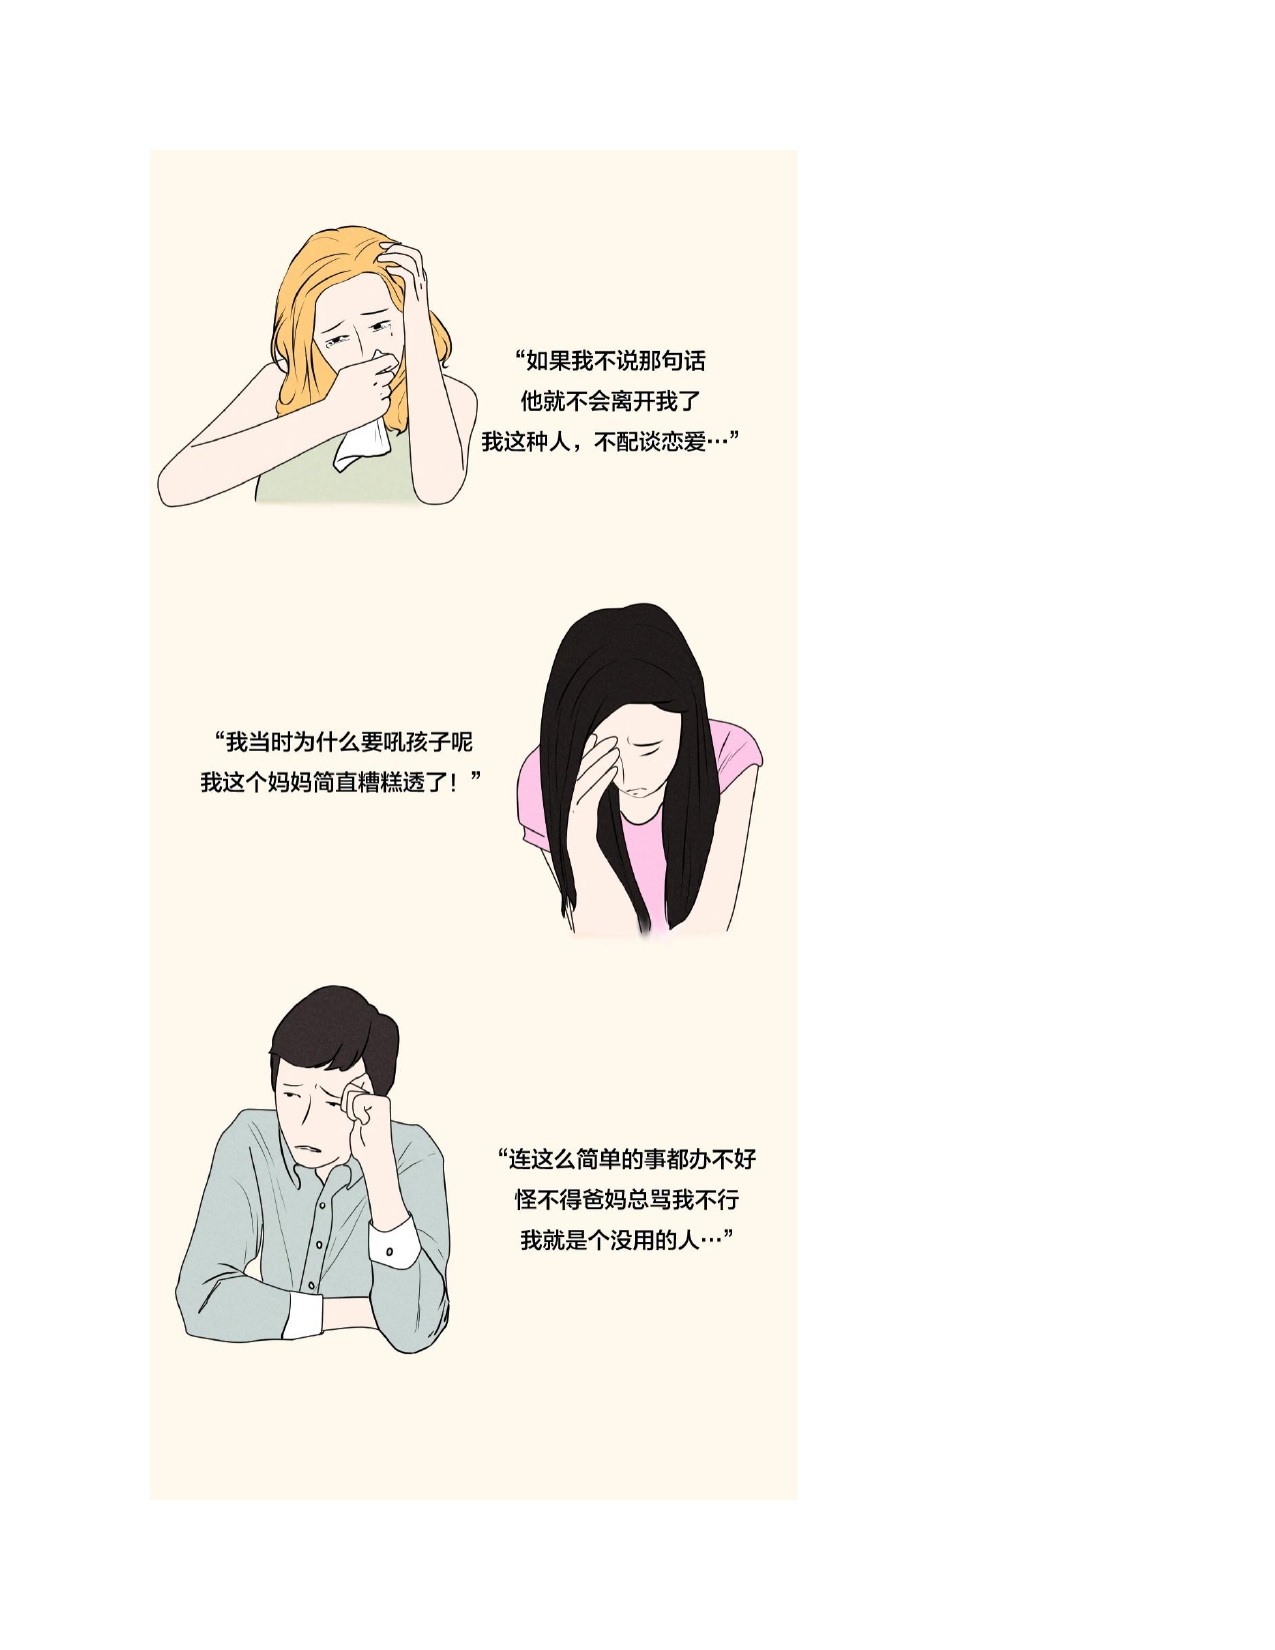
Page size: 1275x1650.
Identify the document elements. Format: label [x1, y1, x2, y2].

picture [150, 150, 798, 1500]
